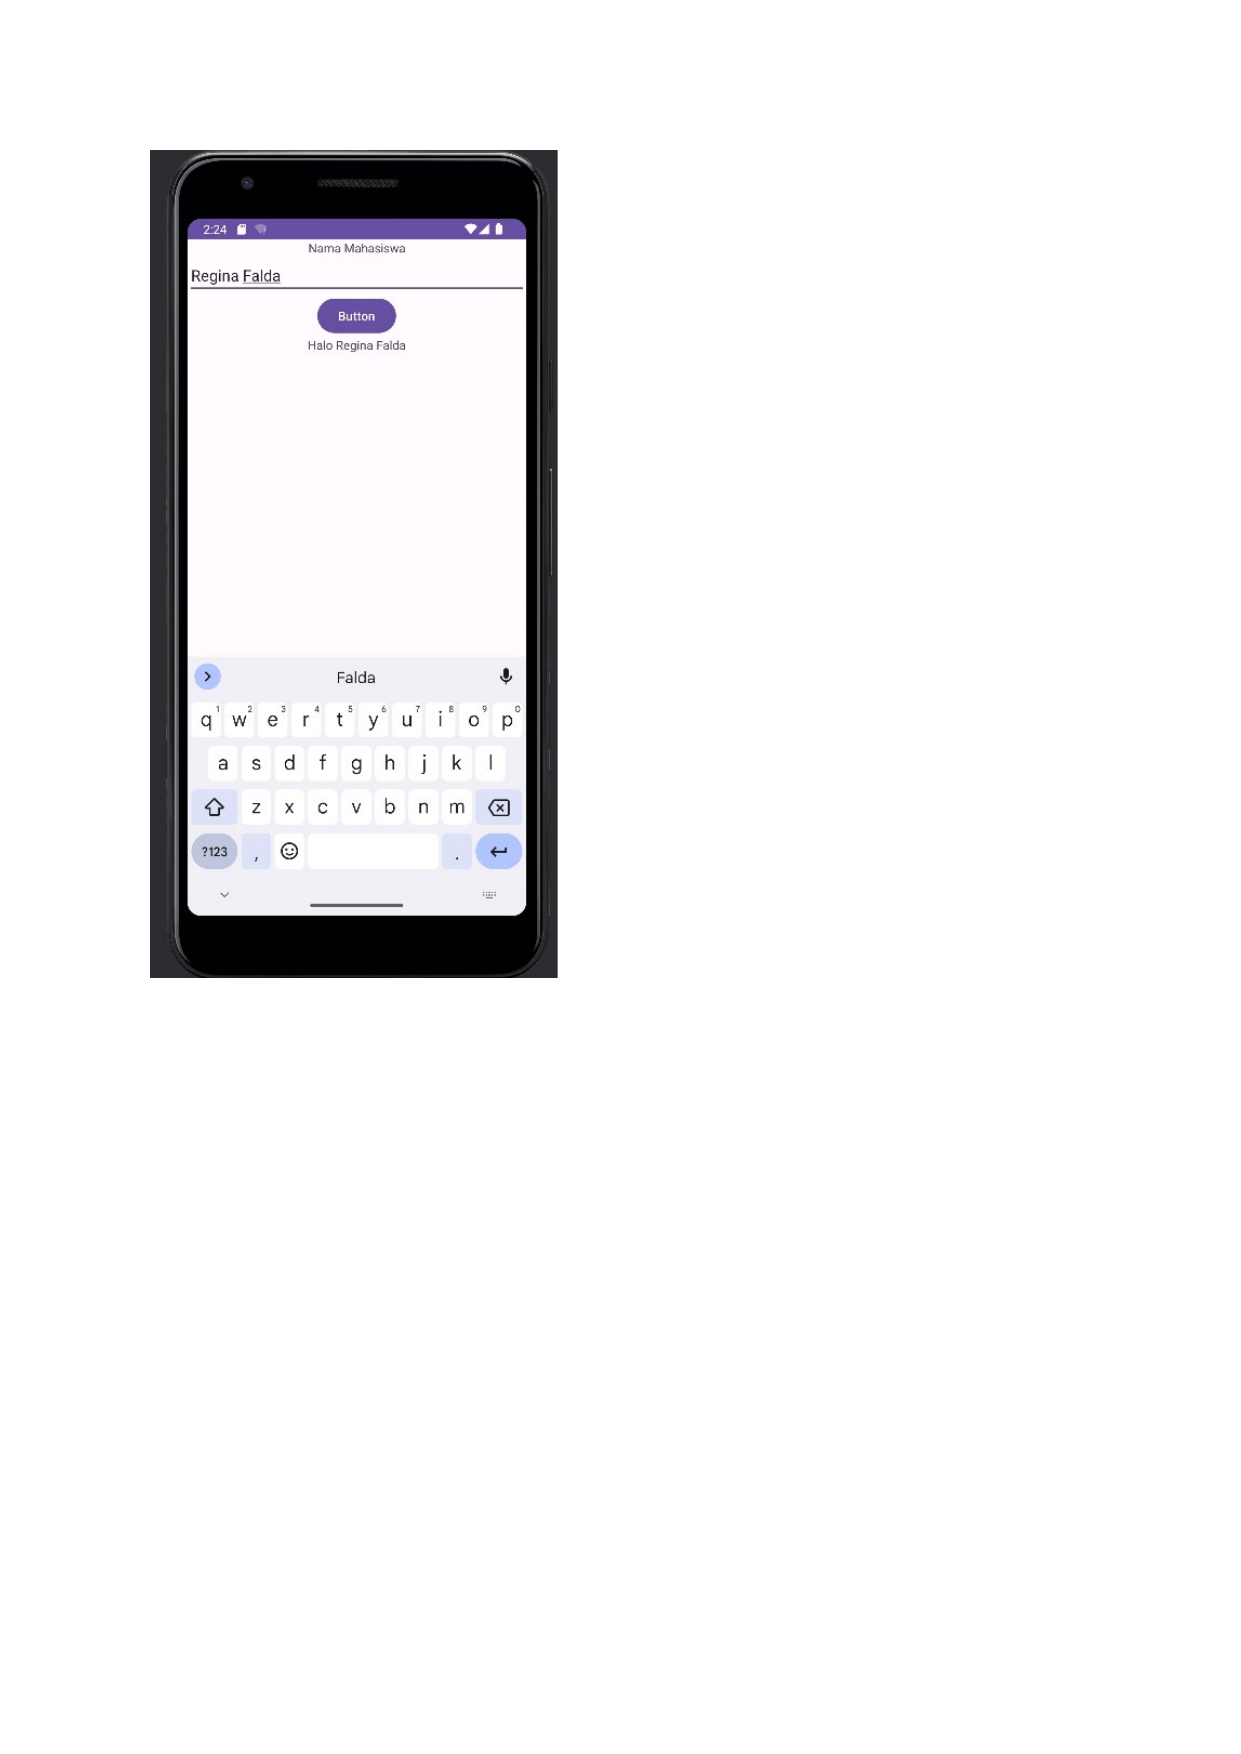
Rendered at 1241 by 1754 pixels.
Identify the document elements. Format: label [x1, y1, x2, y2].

picture [150, 150, 558, 978]
